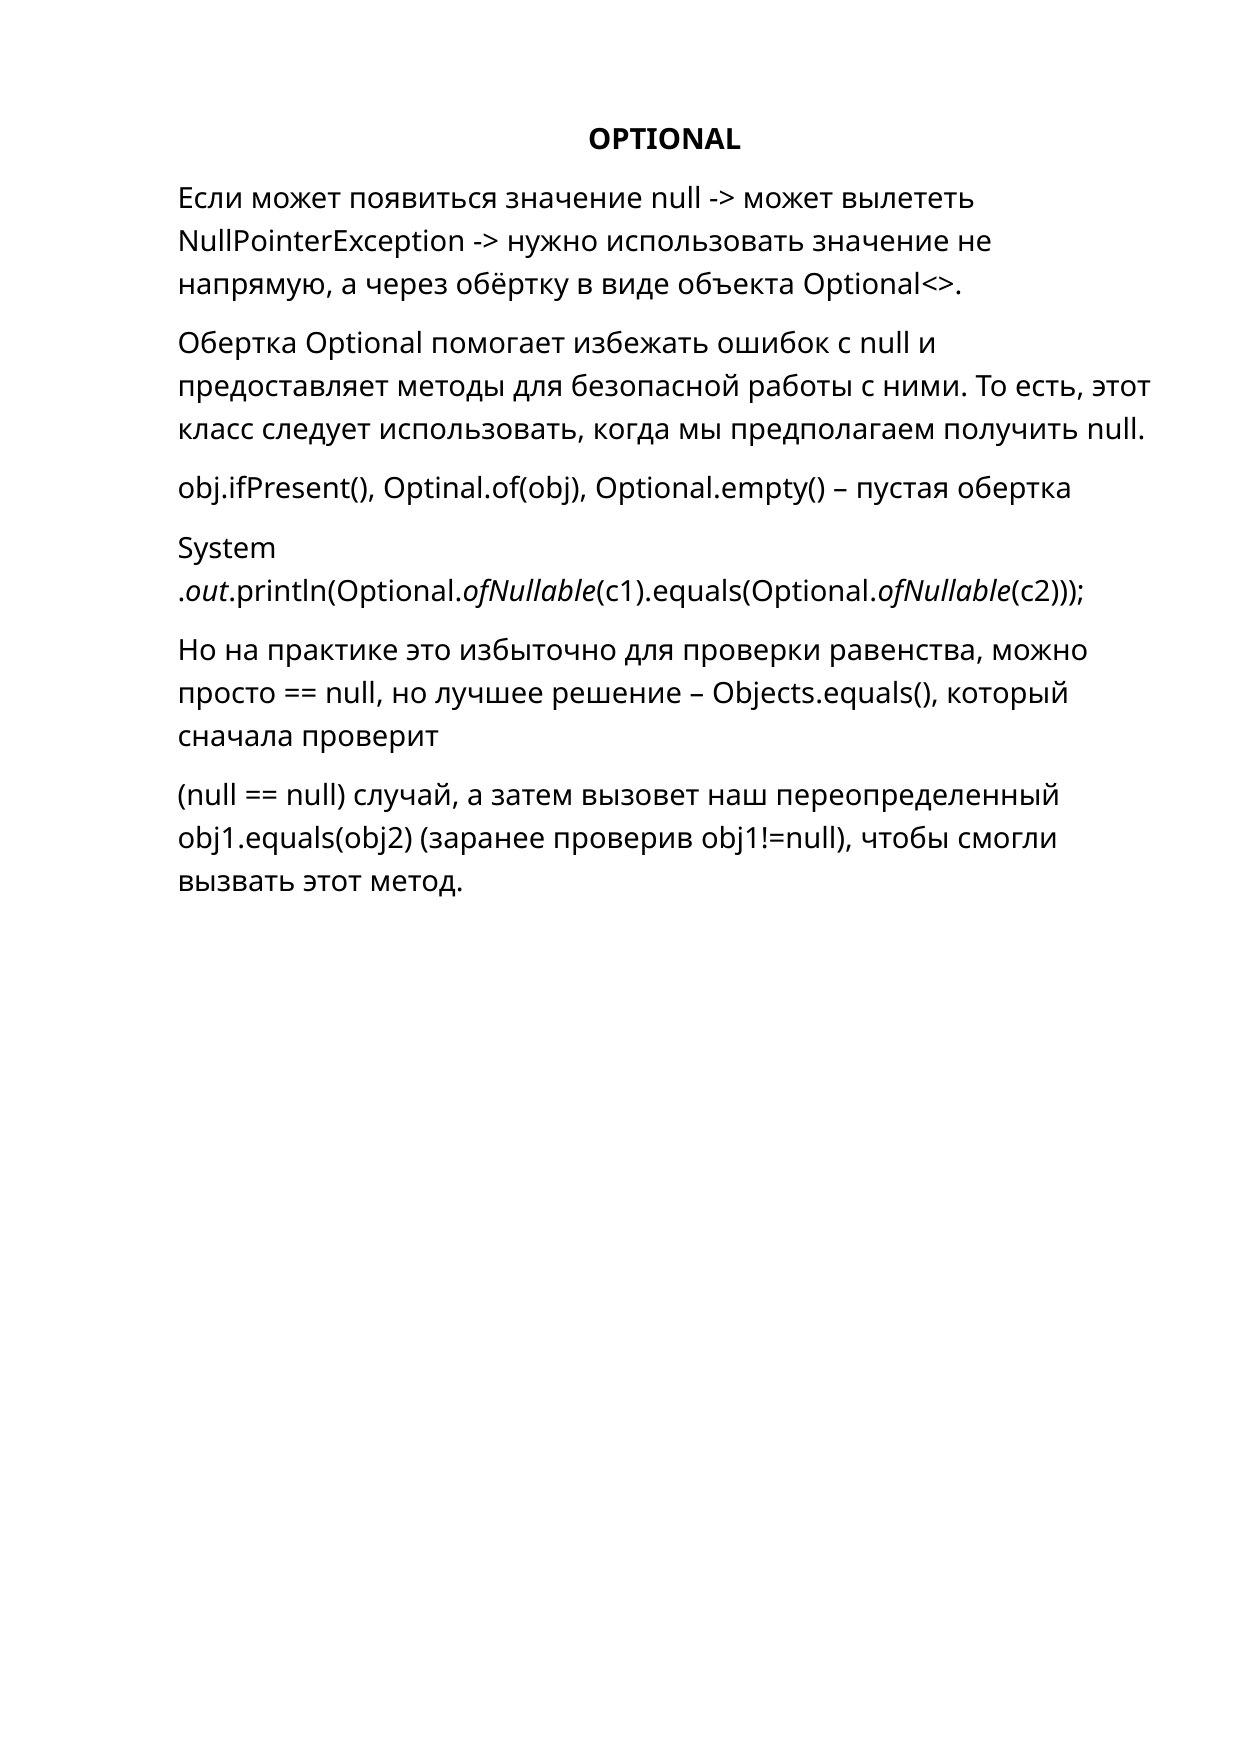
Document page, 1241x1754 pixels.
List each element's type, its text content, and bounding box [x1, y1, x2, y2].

text Если может появиться значение null -> может вылететь NullPointerException -> нужно использовать значение не напрямую, а через обёртку в виде объекта Optional<>. [177, 178, 1152, 303]
text obj.ifPresent(), Optinal.of(obj), Optional.empty() – пустая обертка [177, 468, 1152, 507]
text OPTIONAL [177, 118, 1152, 158]
text System.out.println(Optional.ofNullable(c1).equals(Optional.ofNullable(c2))); [177, 527, 1152, 610]
text Обертка Optional помогает избежать ошибок с null и предоставляет методы для безопасной работы с ними. То есть, этот класс следует использовать, когда мы предполагаем получить null. [177, 323, 1152, 448]
text Но на практике это избыточно для проверки равенства, можно просто == null, но лучшее решение – Objects.equals(), который сначала проверит [177, 629, 1152, 755]
text (null == null) случай, а затем вызовет наш переопределенный obj1.equals(obj2) (заранее проверив obj1!=null), чтобы смогли вызвать этот метод. [177, 775, 1152, 900]
